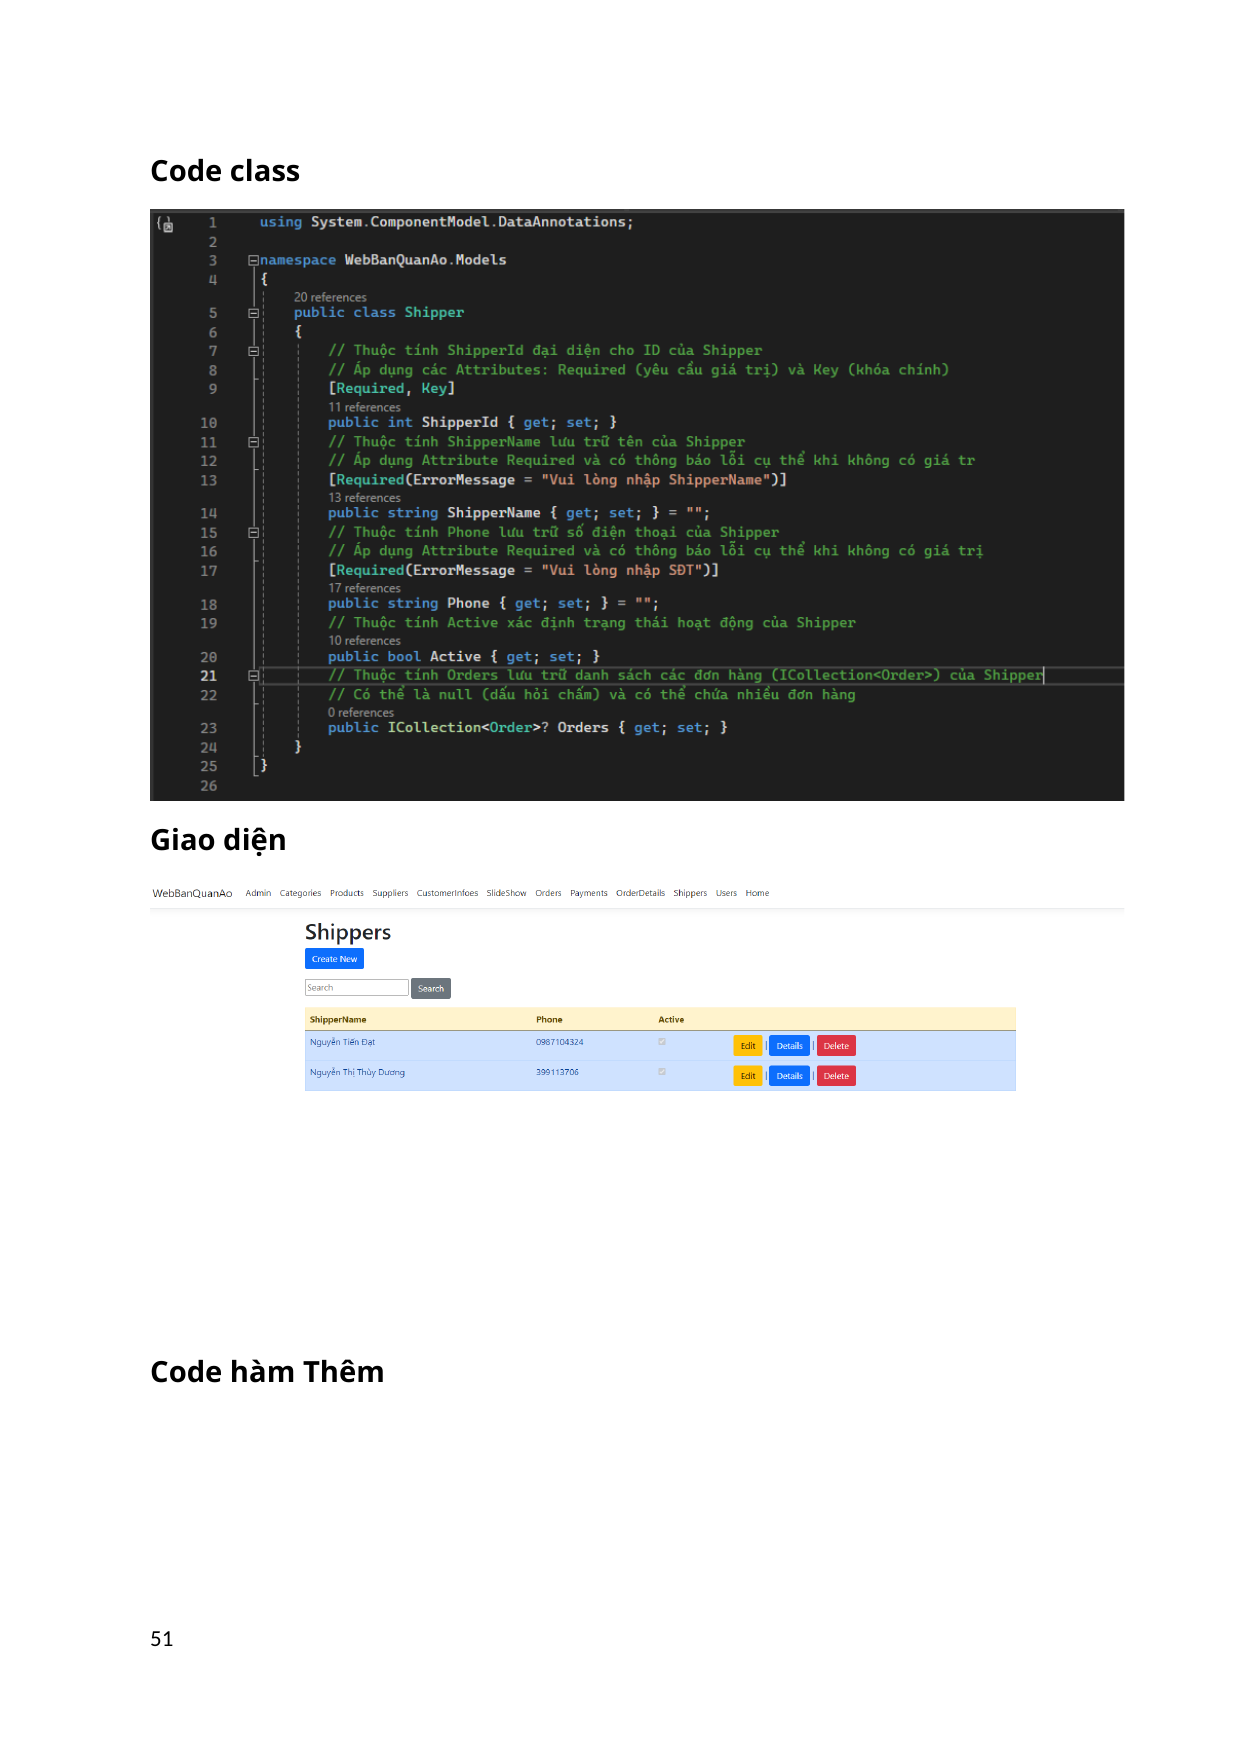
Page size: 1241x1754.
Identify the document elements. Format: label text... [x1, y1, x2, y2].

picture [150, 878, 1125, 1333]
text Code hàm Thêm [150, 1351, 1090, 1391]
picture [150, 209, 1125, 801]
text Giao diện [150, 819, 1090, 859]
text Code class [150, 150, 1090, 190]
